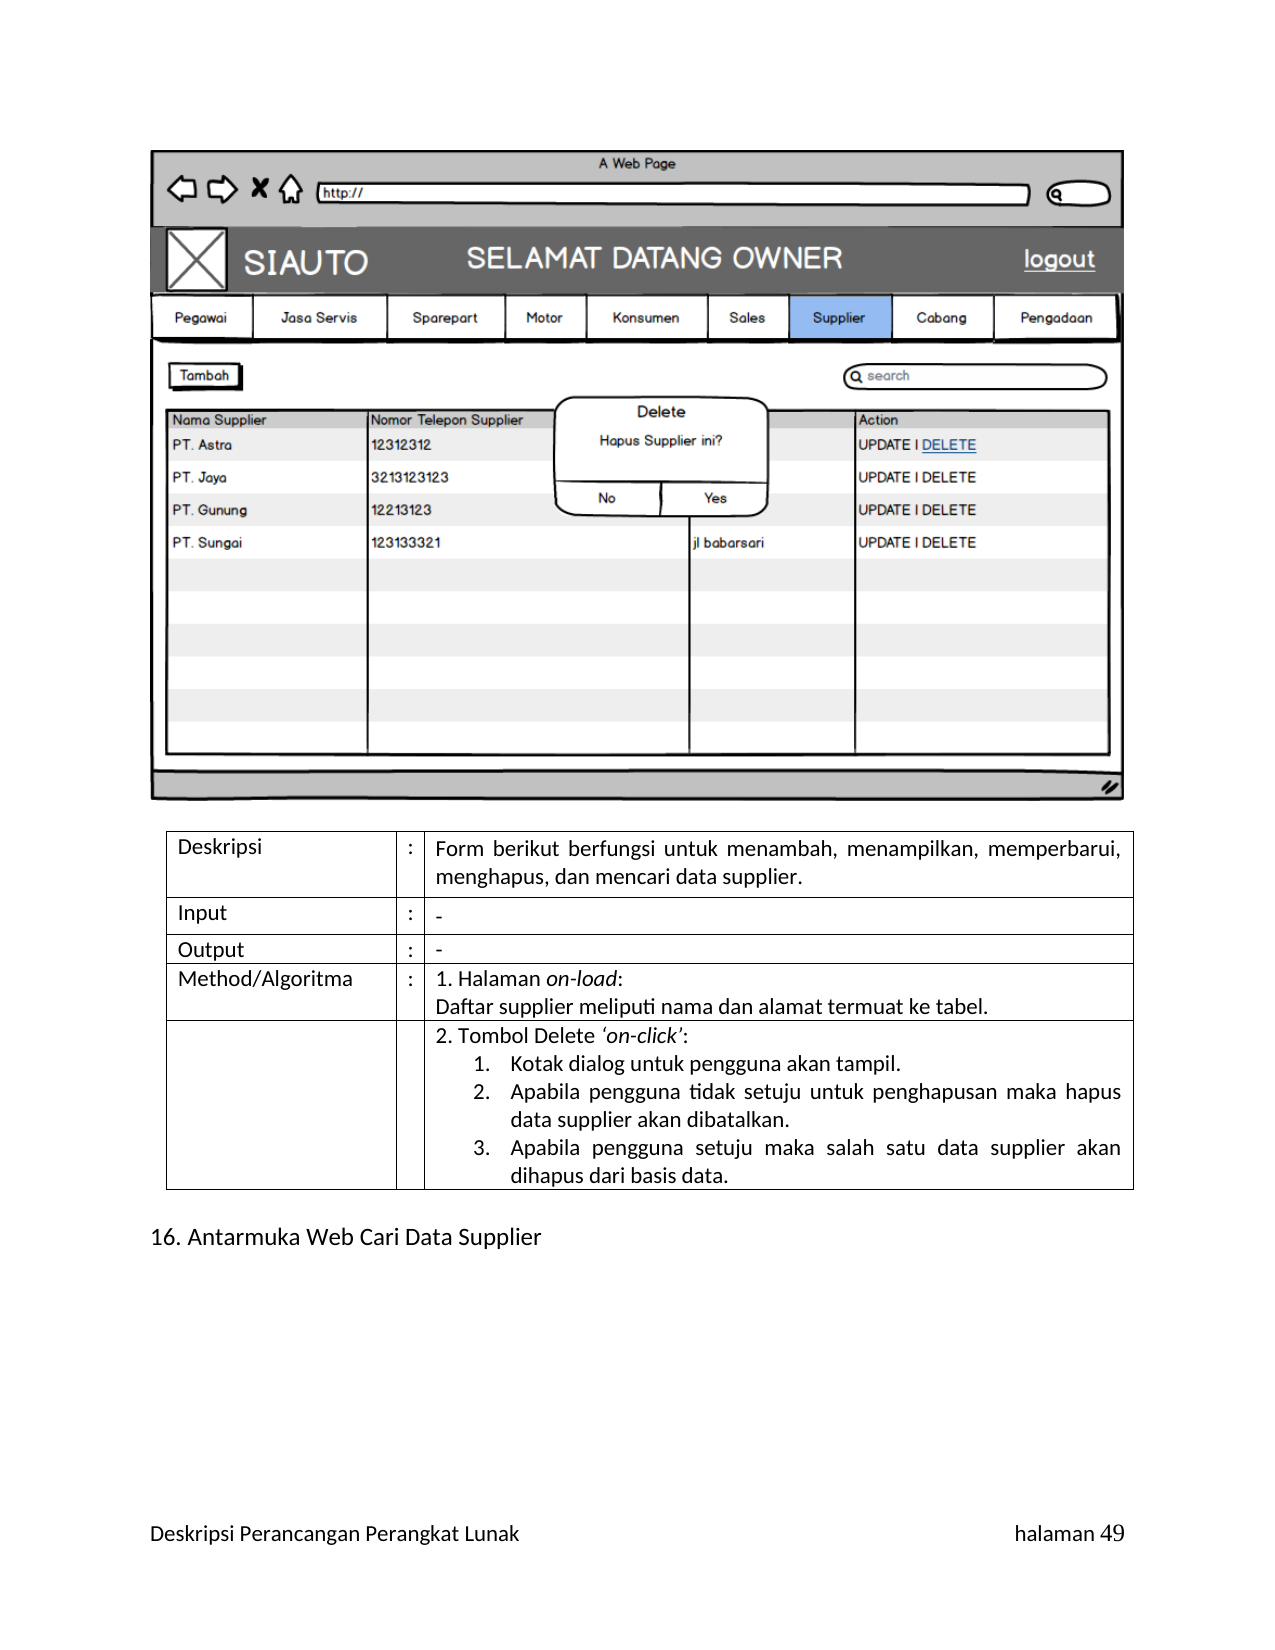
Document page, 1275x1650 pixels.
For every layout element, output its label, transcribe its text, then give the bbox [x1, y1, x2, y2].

table_cell : [397, 964, 424, 1020]
table_cell Method/Algoritma [167, 964, 396, 1020]
table_cell [167, 1021, 396, 1189]
table_header : [397, 832, 424, 897]
picture [150, 150, 1124, 801]
list Antarmuka Web Cari Data Supplier [150, 1221, 1125, 1251]
table_cell 2. Tombol Delete ‘on-click’: Kotak dialog untuk pengguna akan tampil. Apabila pengguna tidak setuju untuk penghapusan maka hapus data supplier akan dibatalkan. Apabila pengguna setuju maka salah satu data supplier akan dihapus dari basis data. [425, 1021, 1133, 1189]
table_cell 1. Halaman on-load: Daftar supplier meliputi nama dan alamat termuat ke tabel. [425, 964, 1133, 1020]
table_cell Input [167, 898, 396, 934]
table_cell : [397, 935, 424, 963]
table_cell - [425, 898, 1133, 934]
table_cell Output [167, 935, 396, 963]
table_cell [397, 1021, 424, 1189]
table_header Form berikut berfungsi untuk menambah, menampilkan, memperbarui, menghapus, dan mencari data supplier. [425, 832, 1133, 897]
table_cell - [425, 935, 1133, 963]
table_header Deskripsi [167, 832, 396, 897]
table_cell : [397, 898, 424, 934]
